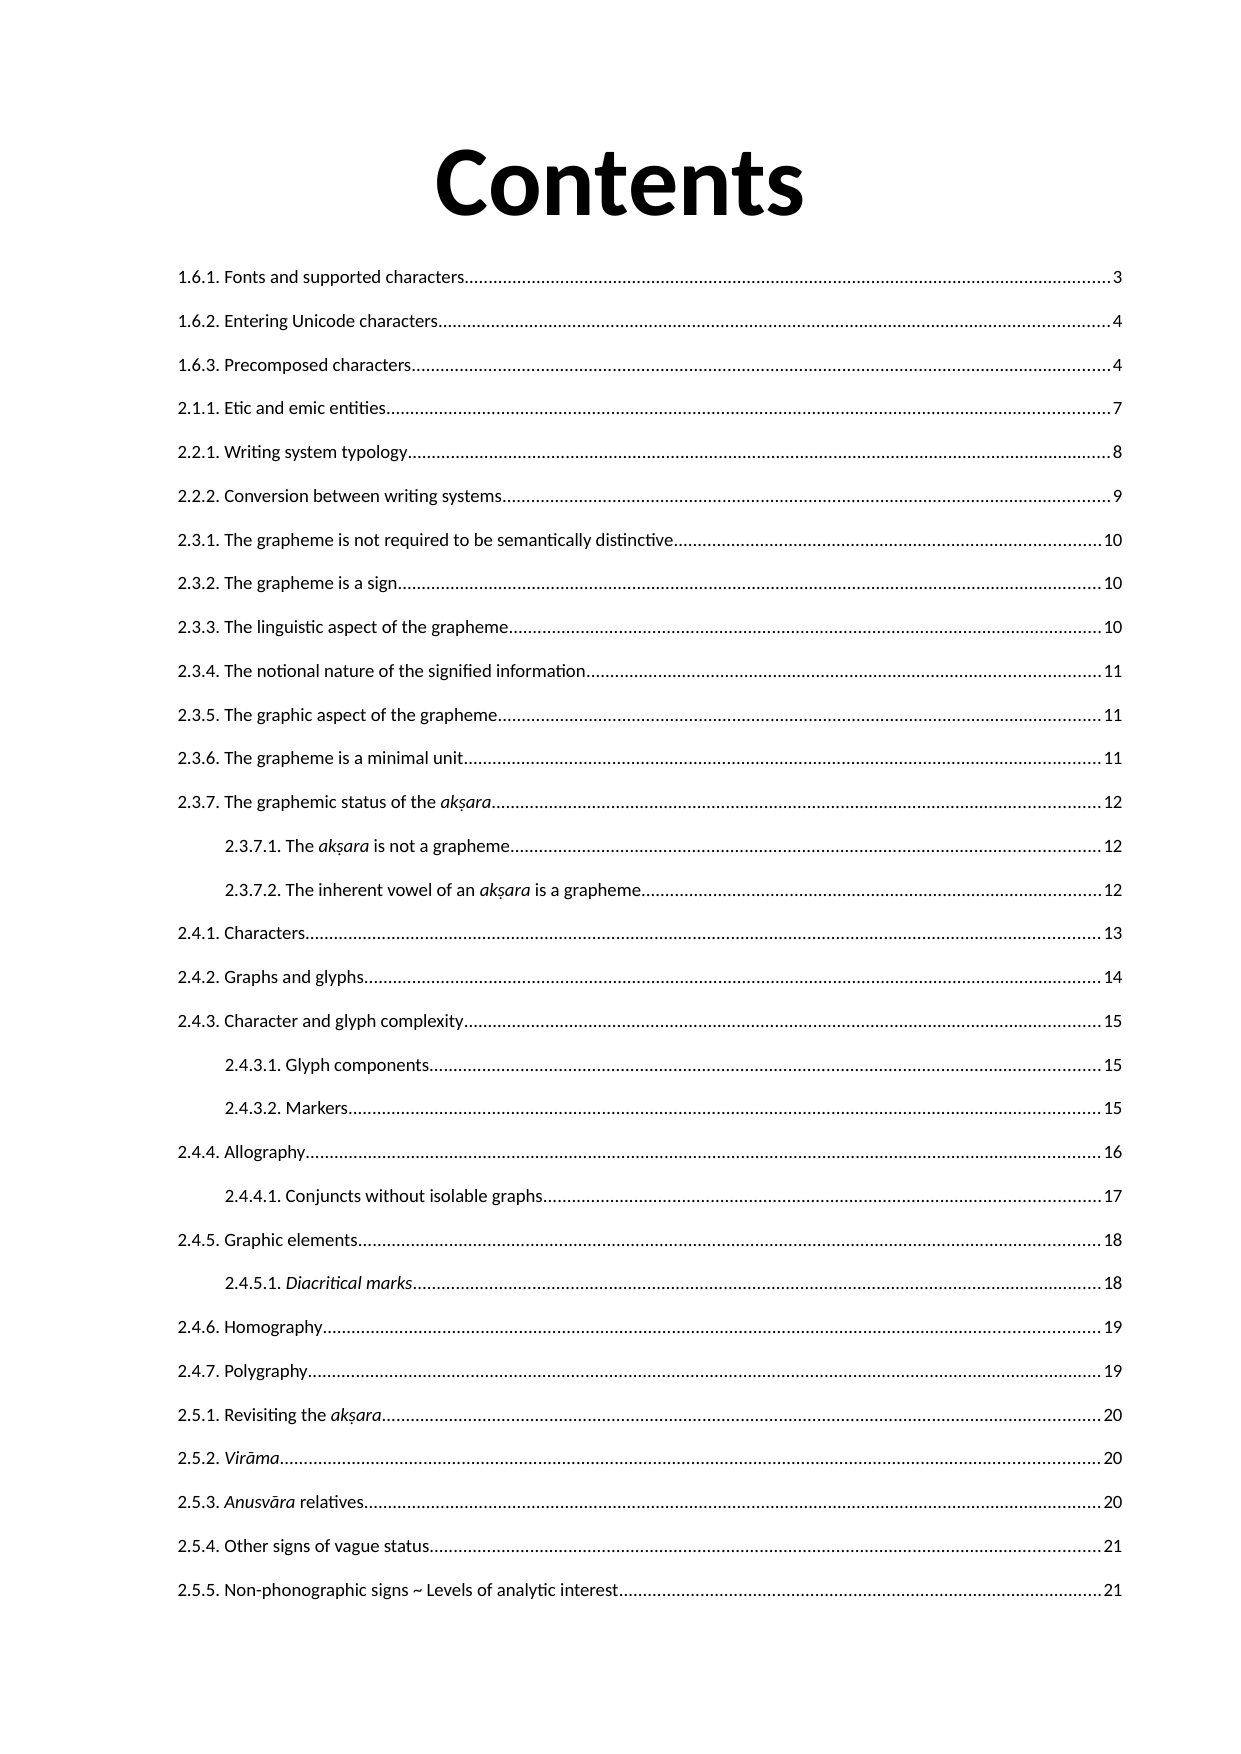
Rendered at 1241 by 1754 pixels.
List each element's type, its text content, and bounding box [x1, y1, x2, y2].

text 2.4.3.2. Markers 15 [224, 1096, 1122, 1119]
text 2.3.3. The linguistic aspect of the grapheme 10 [177, 615, 1122, 638]
text 2.4.3. Character and glyph complexity 15 [177, 1009, 1122, 1032]
text 2.3.7.1. The akṣara is not a grapheme 12 [224, 834, 1122, 857]
text 2.2.2. Conversion between writing systems 9 [177, 484, 1122, 507]
text 2.4.3.1. Glyph components 15 [224, 1053, 1122, 1076]
text 2.3.7.2. The inherent vowel of an akṣara is a grapheme 12 [224, 878, 1122, 901]
text 2.3.1. The grapheme is not required to be semantically distinctive 10 [177, 528, 1122, 551]
text 2.4.5. Graphic elements 18 [177, 1228, 1122, 1251]
text 2.3.2. The grapheme is a sign 10 [177, 571, 1122, 594]
text 2.3.7. The graphemic status of the akṣara 12 [177, 790, 1122, 813]
text 2.5.4. Other signs of vague status 21 [177, 1534, 1122, 1557]
text 2.4.5.1. Diacritical marks 18 [224, 1271, 1122, 1294]
text 2.3.4. The notional nature of the signified information 11 [177, 659, 1122, 682]
text 2.4.7. Polygraphy 19 [177, 1359, 1122, 1382]
text 2.3.6. The grapheme is a minimal unit 11 [177, 746, 1122, 769]
title Contents [118, 118, 1122, 240]
text 2.5.1. Revisiting the akṣara 20 [177, 1403, 1122, 1426]
text 2.4.4. Allography 16 [177, 1140, 1122, 1163]
text 2.4.6. Homography 19 [177, 1315, 1122, 1338]
text 2.4.2. Graphs and glyphs 14 [177, 965, 1122, 988]
text 2.4.1. Characters 13 [177, 921, 1122, 944]
text 1.6.2. Entering Unicode characters 4 [177, 309, 1122, 332]
text 2.4.4.1. Conjuncts without isolable graphs 17 [224, 1184, 1122, 1207]
text 1.6.1. Fonts and supported characters 3 [177, 265, 1122, 288]
text 2.5.2. Virāma 20 [177, 1446, 1122, 1469]
text 2.1.1. Etic and emic entities 7 [177, 396, 1122, 419]
text 2.5.3. Anusvāra relatives 20 [177, 1490, 1122, 1513]
text 2.3.5. The graphic aspect of the grapheme 11 [177, 703, 1122, 726]
text 2.2.1. Writing system typology 8 [177, 440, 1122, 463]
text 2.5.5. Non-phonographic signs ~ Levels of analytic interest 21 [177, 1578, 1122, 1601]
text 1.6.3. Precomposed characters 4 [177, 353, 1122, 376]
